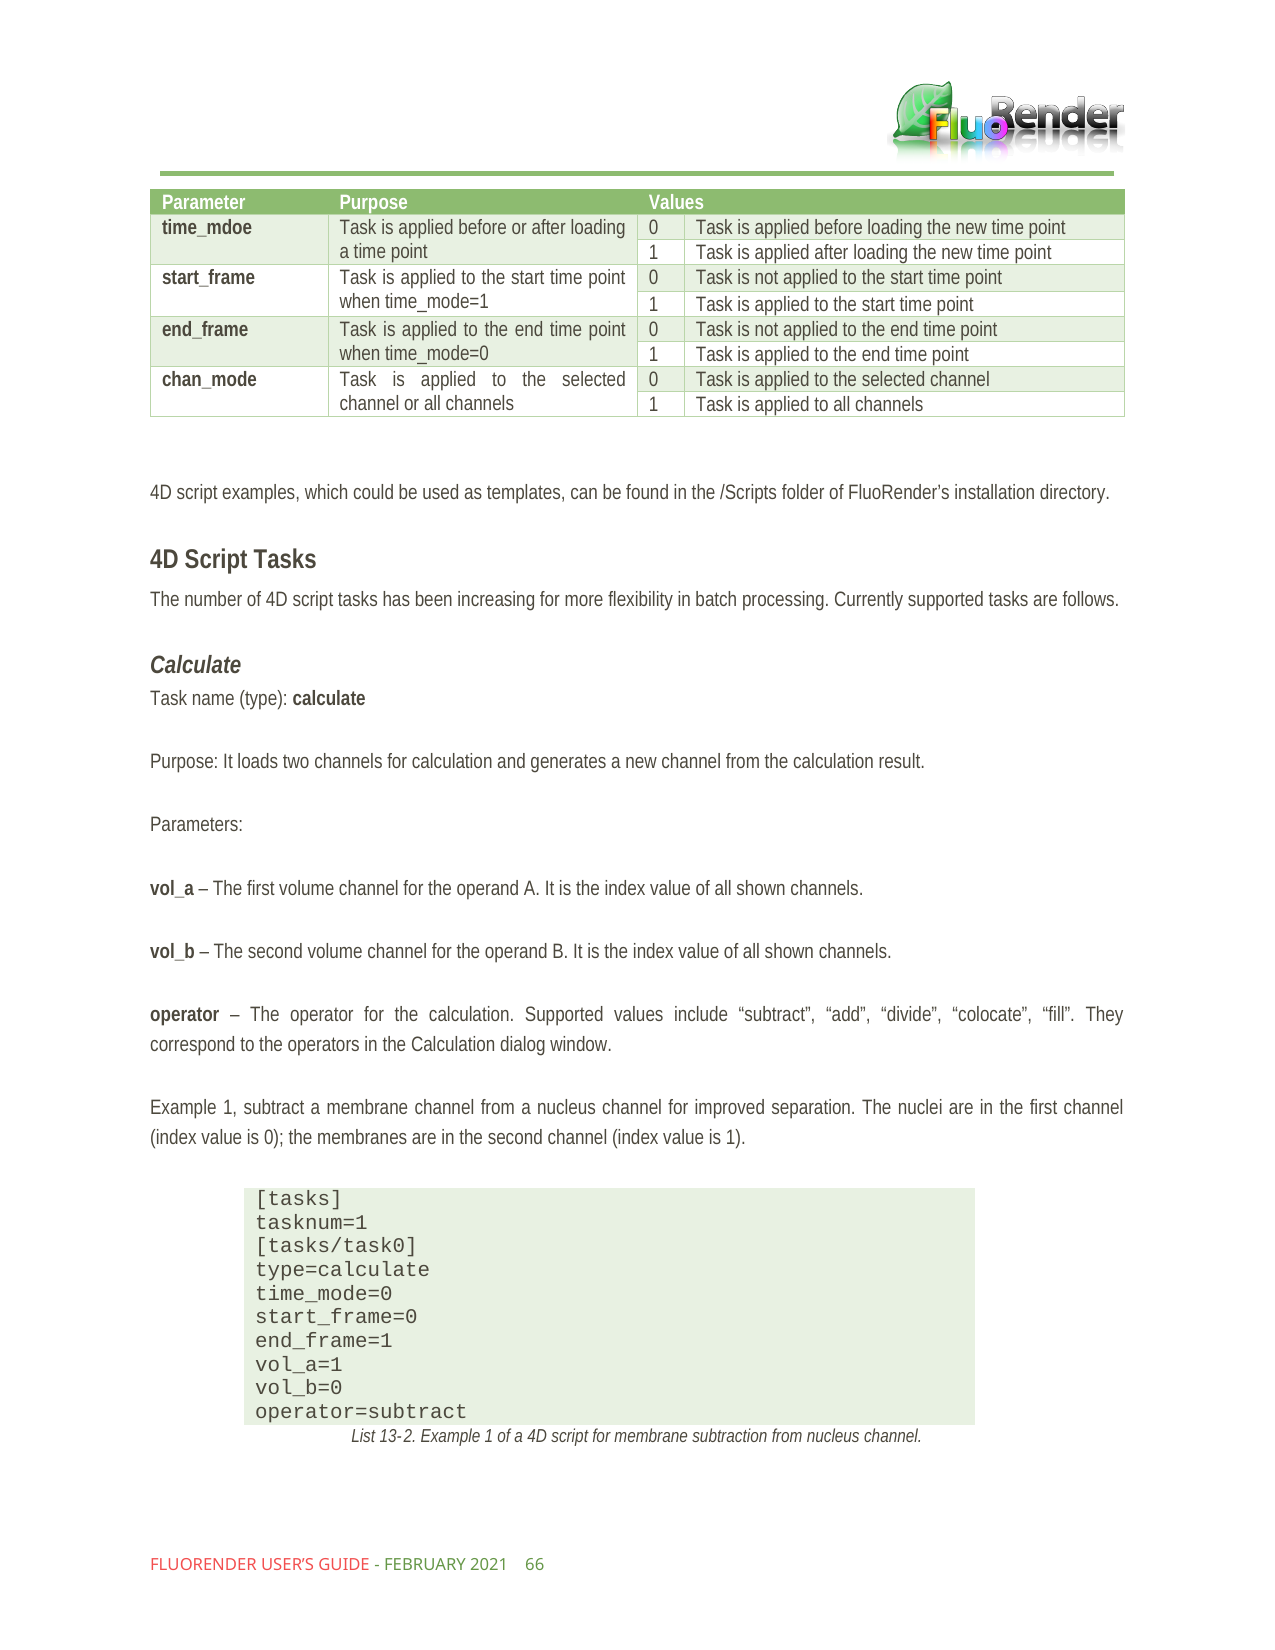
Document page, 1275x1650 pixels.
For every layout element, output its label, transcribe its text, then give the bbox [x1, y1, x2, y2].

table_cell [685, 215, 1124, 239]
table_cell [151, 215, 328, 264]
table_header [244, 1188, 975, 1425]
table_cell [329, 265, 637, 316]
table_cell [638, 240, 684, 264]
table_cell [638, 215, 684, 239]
text 4D script examples, which could be used as templates, can be found in the /Scripts folder of FluoRender’s installation directory. [150, 480, 1125, 504]
text Parameters: [150, 812, 1125, 836]
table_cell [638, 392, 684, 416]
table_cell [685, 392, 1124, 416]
text Purpose: It loads two channels for calculation and generates a new channel from the calculation result. [150, 749, 1125, 773]
text Example 1, subtract a membrane channel from a nucleus channel for improved separation. The nuclei are in the first channel (index value is 0); the membranes are in the second channel (index value is 1). [150, 1095, 1125, 1149]
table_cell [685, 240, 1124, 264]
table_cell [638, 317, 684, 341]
subtitle 4D Script Tasks [150, 543, 1125, 574]
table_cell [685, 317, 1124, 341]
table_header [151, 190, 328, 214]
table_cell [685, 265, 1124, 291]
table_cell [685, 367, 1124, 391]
text The number of 4D script tasks has been increasing for more flexibility in batch processing. Currently supported tasks are follows. [150, 587, 1125, 611]
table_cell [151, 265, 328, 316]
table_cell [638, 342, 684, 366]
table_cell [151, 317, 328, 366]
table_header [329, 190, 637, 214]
text List 13-2. Example 1 of a 4D script for membrane subtraction from nucleus channel. [150, 1425, 1125, 1446]
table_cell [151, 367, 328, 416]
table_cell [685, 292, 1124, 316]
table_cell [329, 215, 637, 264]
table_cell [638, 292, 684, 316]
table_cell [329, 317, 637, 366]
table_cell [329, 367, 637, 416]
subtitle Calculate [150, 650, 1125, 679]
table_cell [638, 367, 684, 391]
text vol_b – The second volume channel for the operand B. It is the index value of all shown channels. [150, 939, 1125, 963]
text vol_a – The first volume channel for the operand A. It is the index value of all shown channels. [150, 876, 1125, 899]
picture [887, 75, 1125, 165]
text Task name (type): calculate [150, 686, 1125, 710]
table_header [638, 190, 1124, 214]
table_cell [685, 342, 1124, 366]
text operator – The operator for the calculation. Supported values include “subtract”, “add”, “divide”, “colocate”, “fill”. They correspond to the operators in the Calculation dialog window. [150, 1002, 1125, 1056]
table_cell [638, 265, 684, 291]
